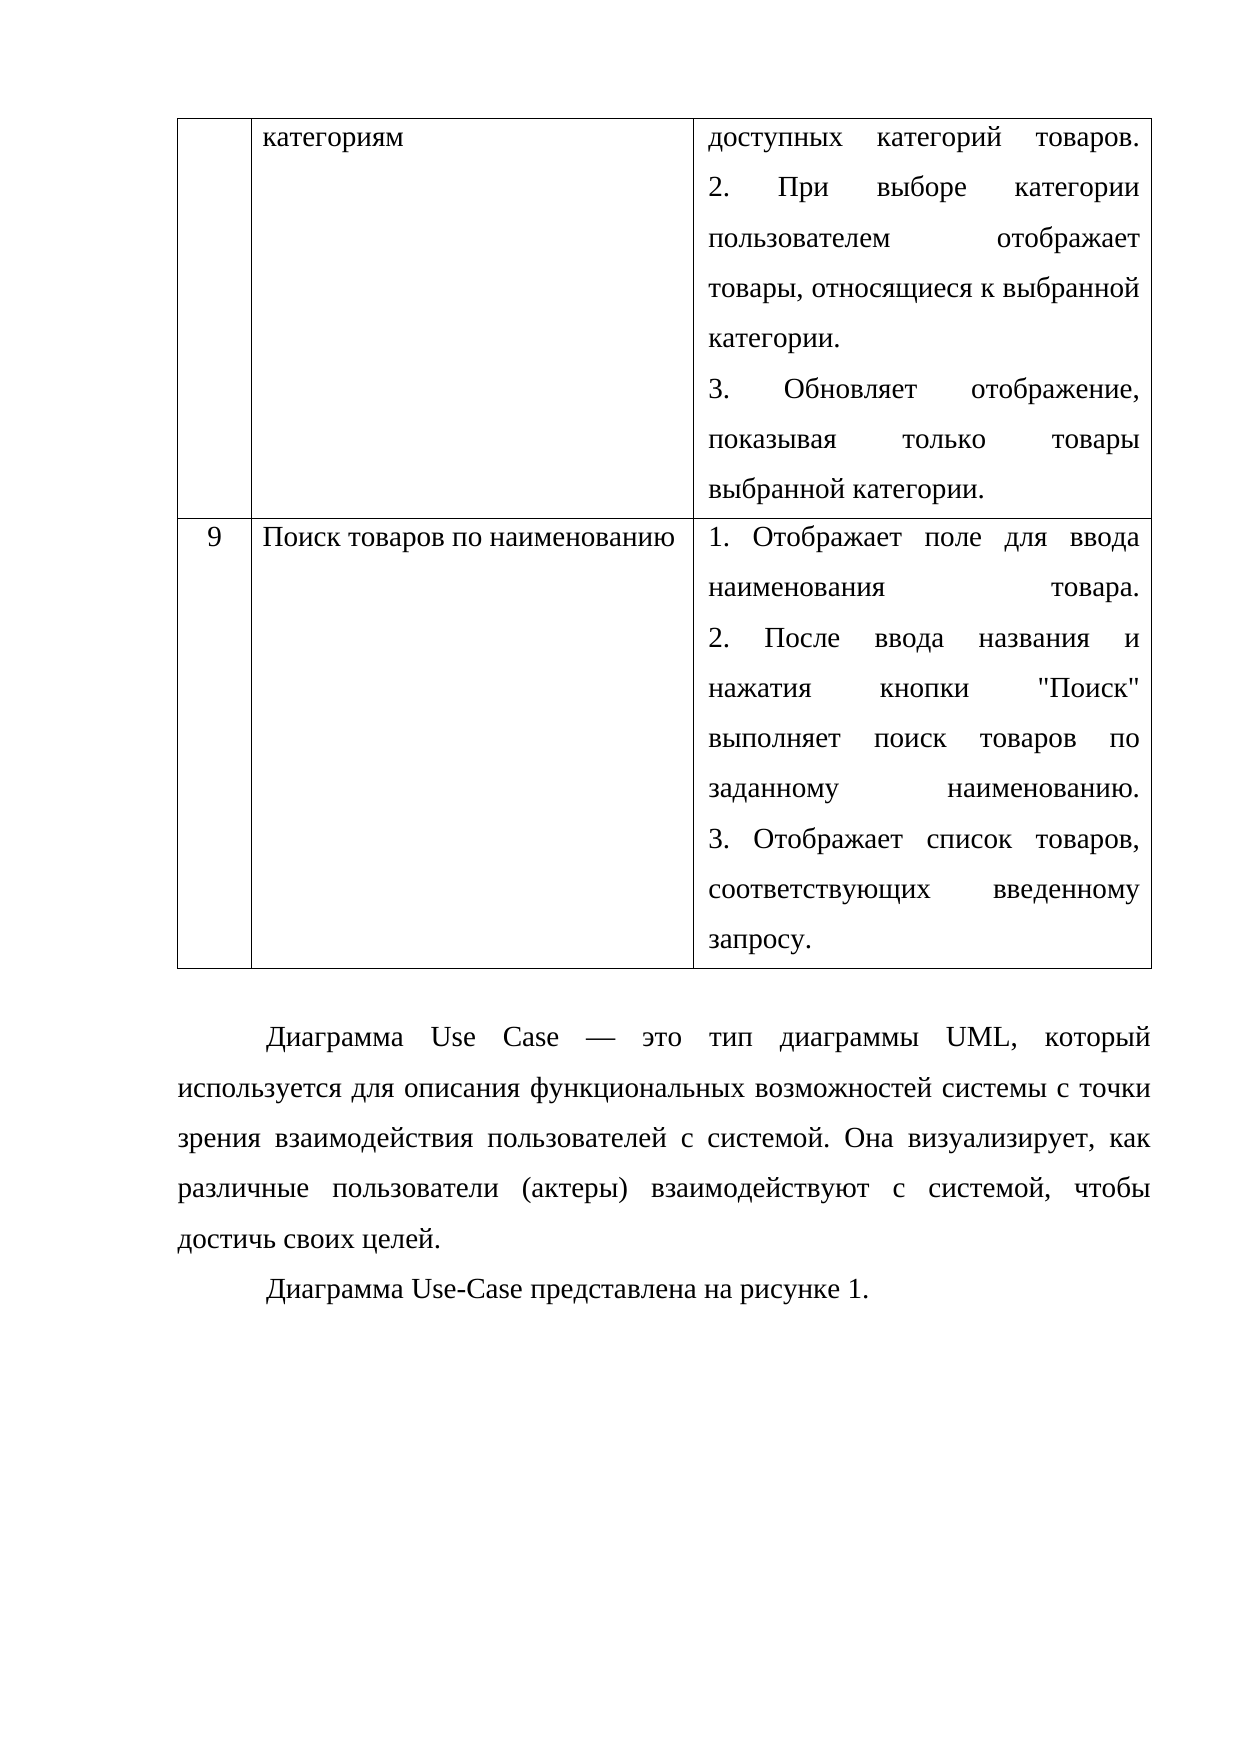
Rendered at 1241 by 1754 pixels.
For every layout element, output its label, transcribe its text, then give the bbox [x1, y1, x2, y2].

list Диаграмма Use Case — это тип диаграммы UML, который используется для описания функциональных возможностей системы с точки зрения взаимодействия пользователей с системой. Она визуализирует, как различные пользователи (актеры) взаимодействуют с системой, чтобы достичь своих целей. [177, 1019, 1152, 1254]
list Диаграмма Use-Case представлена на рисунке 1. [177, 1271, 1152, 1305]
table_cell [252, 119, 693, 518]
table_cell 1. Отображает поле для ввода наименования товара. 2. После ввода названия и нажатия кнопки "Поиск" выполняет поиск товаров по заданному наименованию. 3. Отображает список товаров, соответствующих введенному запросу. [694, 519, 1151, 968]
table_cell 9 [178, 519, 251, 968]
table_cell Поиск товаров по наименованию [252, 519, 693, 968]
table_cell 8 [178, 119, 251, 518]
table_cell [694, 119, 1151, 518]
